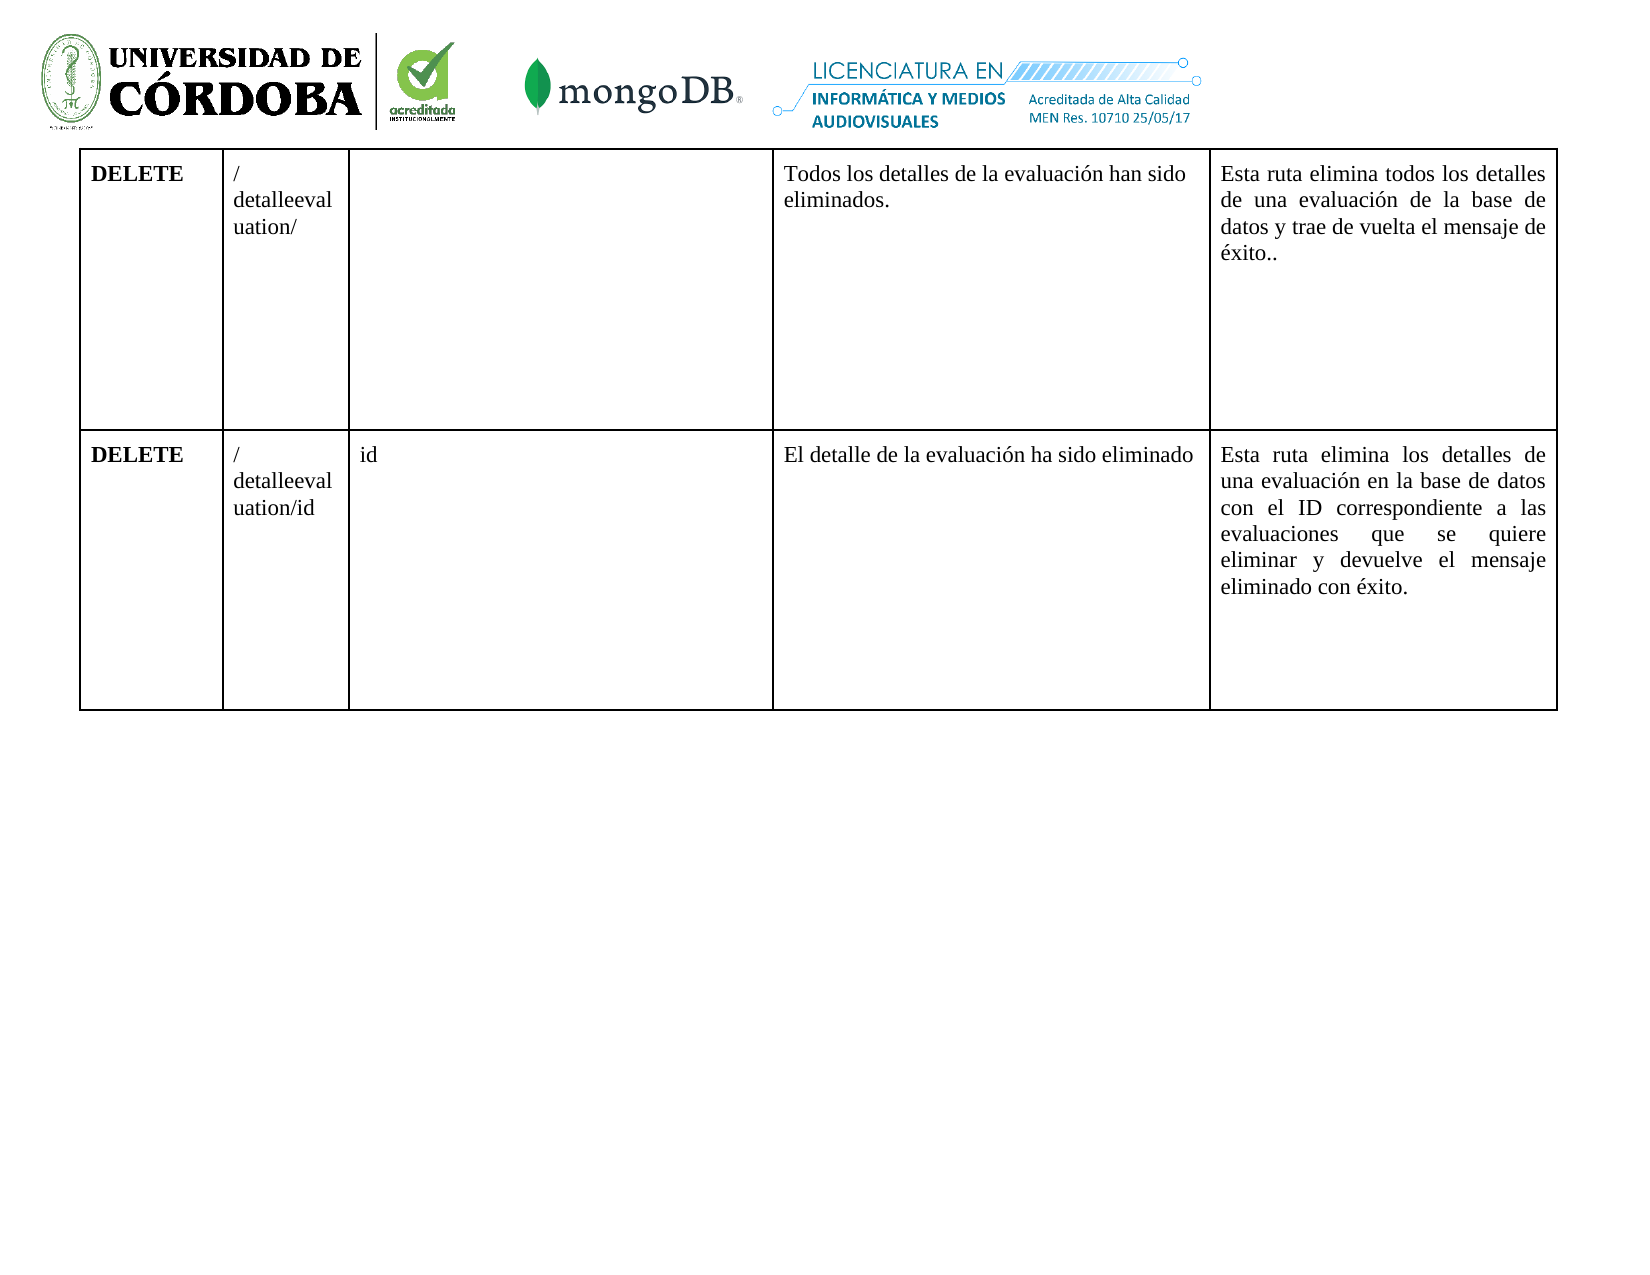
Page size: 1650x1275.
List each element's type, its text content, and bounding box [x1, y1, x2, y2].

picture [41, 33, 455, 130]
table_cell DELETE [81, 431, 222, 709]
table_cell /detalleevaluation/ [224, 150, 348, 428]
table_cell id [350, 431, 772, 709]
table_cell Esta ruta elimina los detalles de una evaluación en la base de datos con el ID correspondiente a las evaluaciones que se quiere eliminar y devuelve el mensaje eliminado con éxito. [1211, 431, 1556, 709]
picture [761, 41, 1213, 144]
table_cell /detalleevaluation/id [224, 431, 348, 709]
table_cell Todos los detalles de la evaluación han sido eliminados. [774, 150, 1209, 428]
table_cell Esta ruta elimina todos los detalles de una evaluación de la base de datos y trae de vuelta el mensaje de éxito.. [1211, 150, 1556, 428]
table_cell DELETE [81, 150, 222, 428]
table_cell [350, 150, 772, 428]
table_cell El detalle de la evaluación ha sido eliminado [774, 431, 1209, 709]
picture [523, 56, 744, 116]
